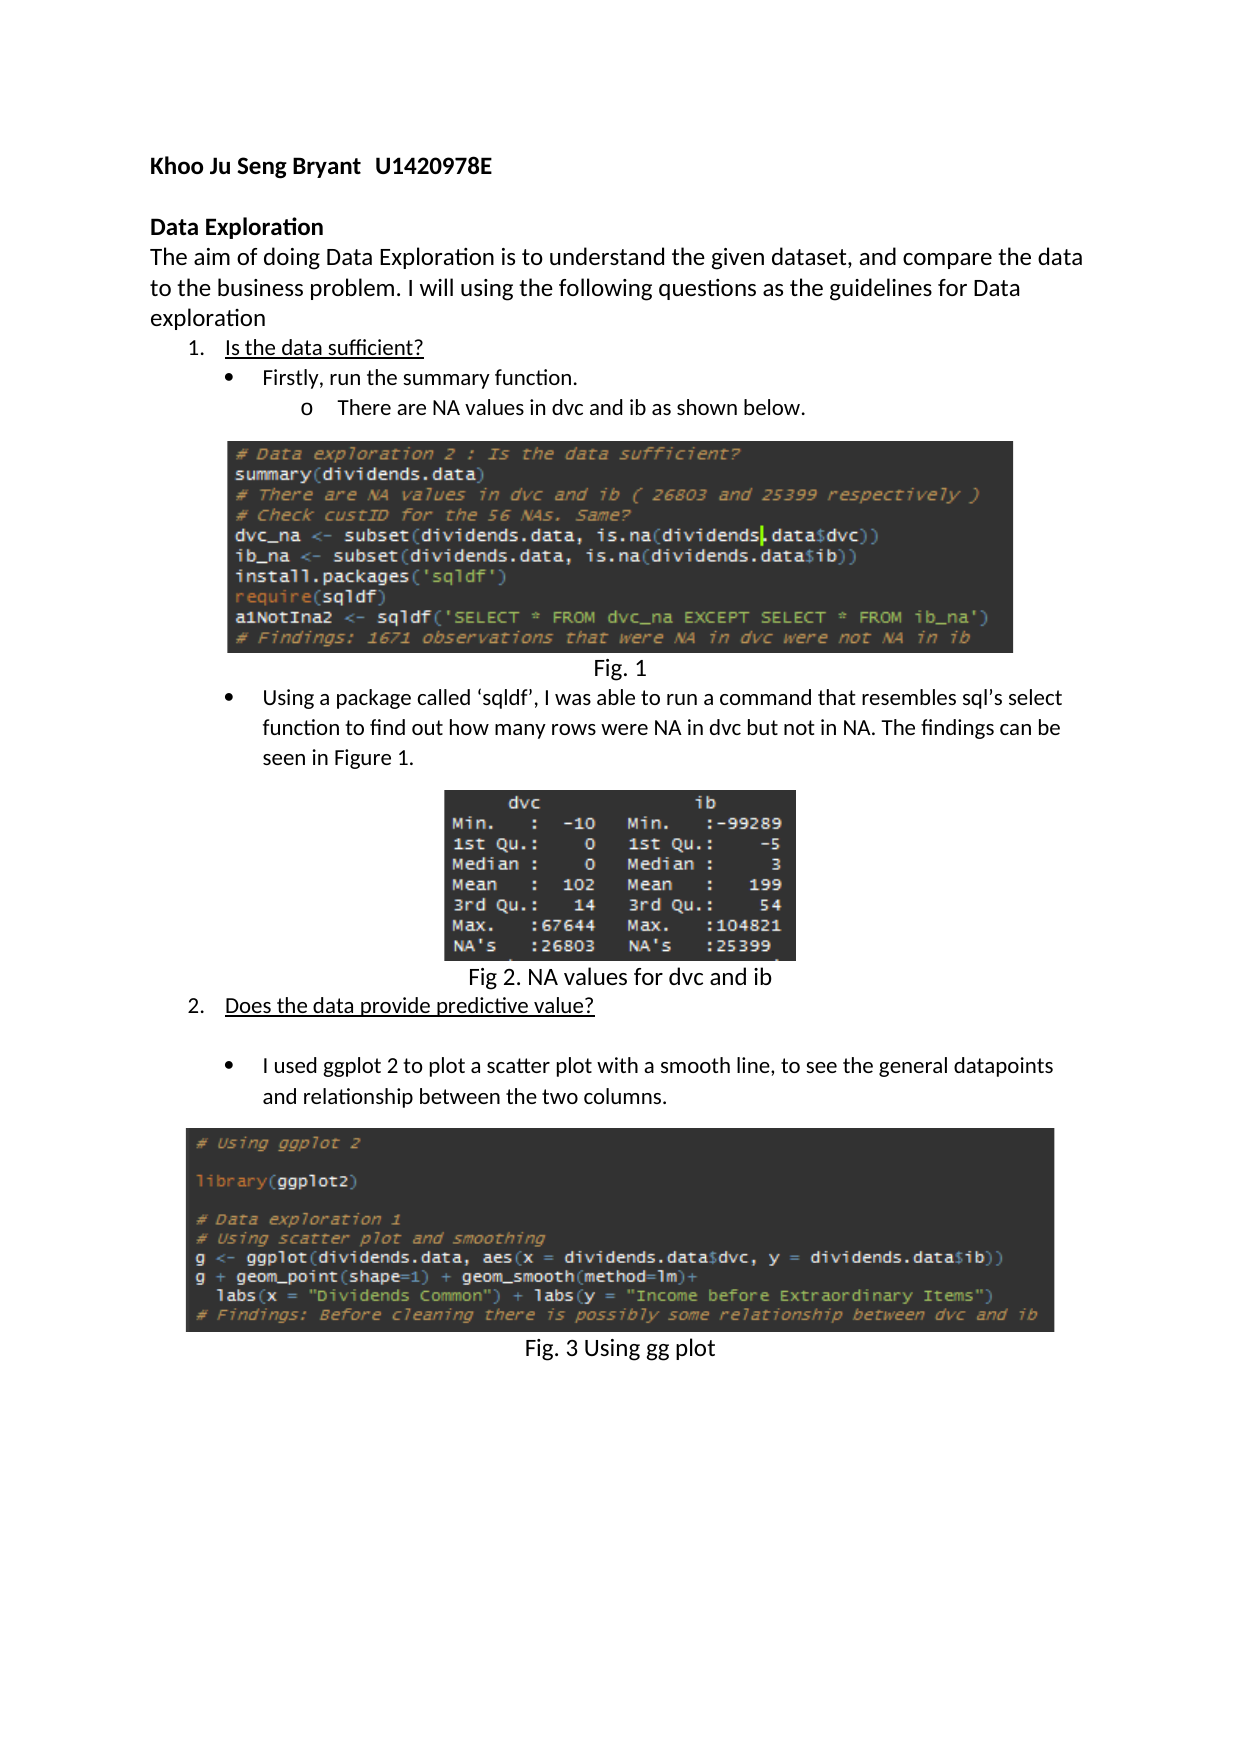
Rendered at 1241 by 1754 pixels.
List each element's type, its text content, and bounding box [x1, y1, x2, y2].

text The aim of doing Data Exploration is to understand the given dataset, and compare the data to the business problem. I will using the following questions as the guidelines for Data exploration [150, 242, 1090, 333]
text Fig. 3 Using gg plot [150, 1332, 1090, 1362]
list Using a package called ‘sqldf’, I was able to run a command that resembles sql’s select function to find out how many rows were NA in dvc but not in NA. The findings can be seen in Figure 1. [225, 683, 1090, 772]
picture [185, 1128, 1055, 1332]
list Is the data sufficient? [187, 333, 1090, 361]
list I used ggplot 2 to plot a scatter plot with a smooth line, to see the general datapoints and relationship between the two columns. [225, 1052, 1090, 1110]
list Firstly, run the summary function. [225, 363, 1090, 391]
text Khoo Ju Seng Bryant U1420978E [150, 150, 1090, 181]
list There are NA values in dvc and ib as shown below. [300, 393, 1090, 423]
picture [227, 441, 1014, 653]
picture [444, 790, 796, 961]
list Does the data provide predictive value? [187, 991, 1090, 1019]
text Data Exploration [150, 211, 1090, 242]
text Fig 2. NA values for dvc and ib [150, 961, 1090, 991]
text Fig. 1 [150, 653, 1090, 683]
